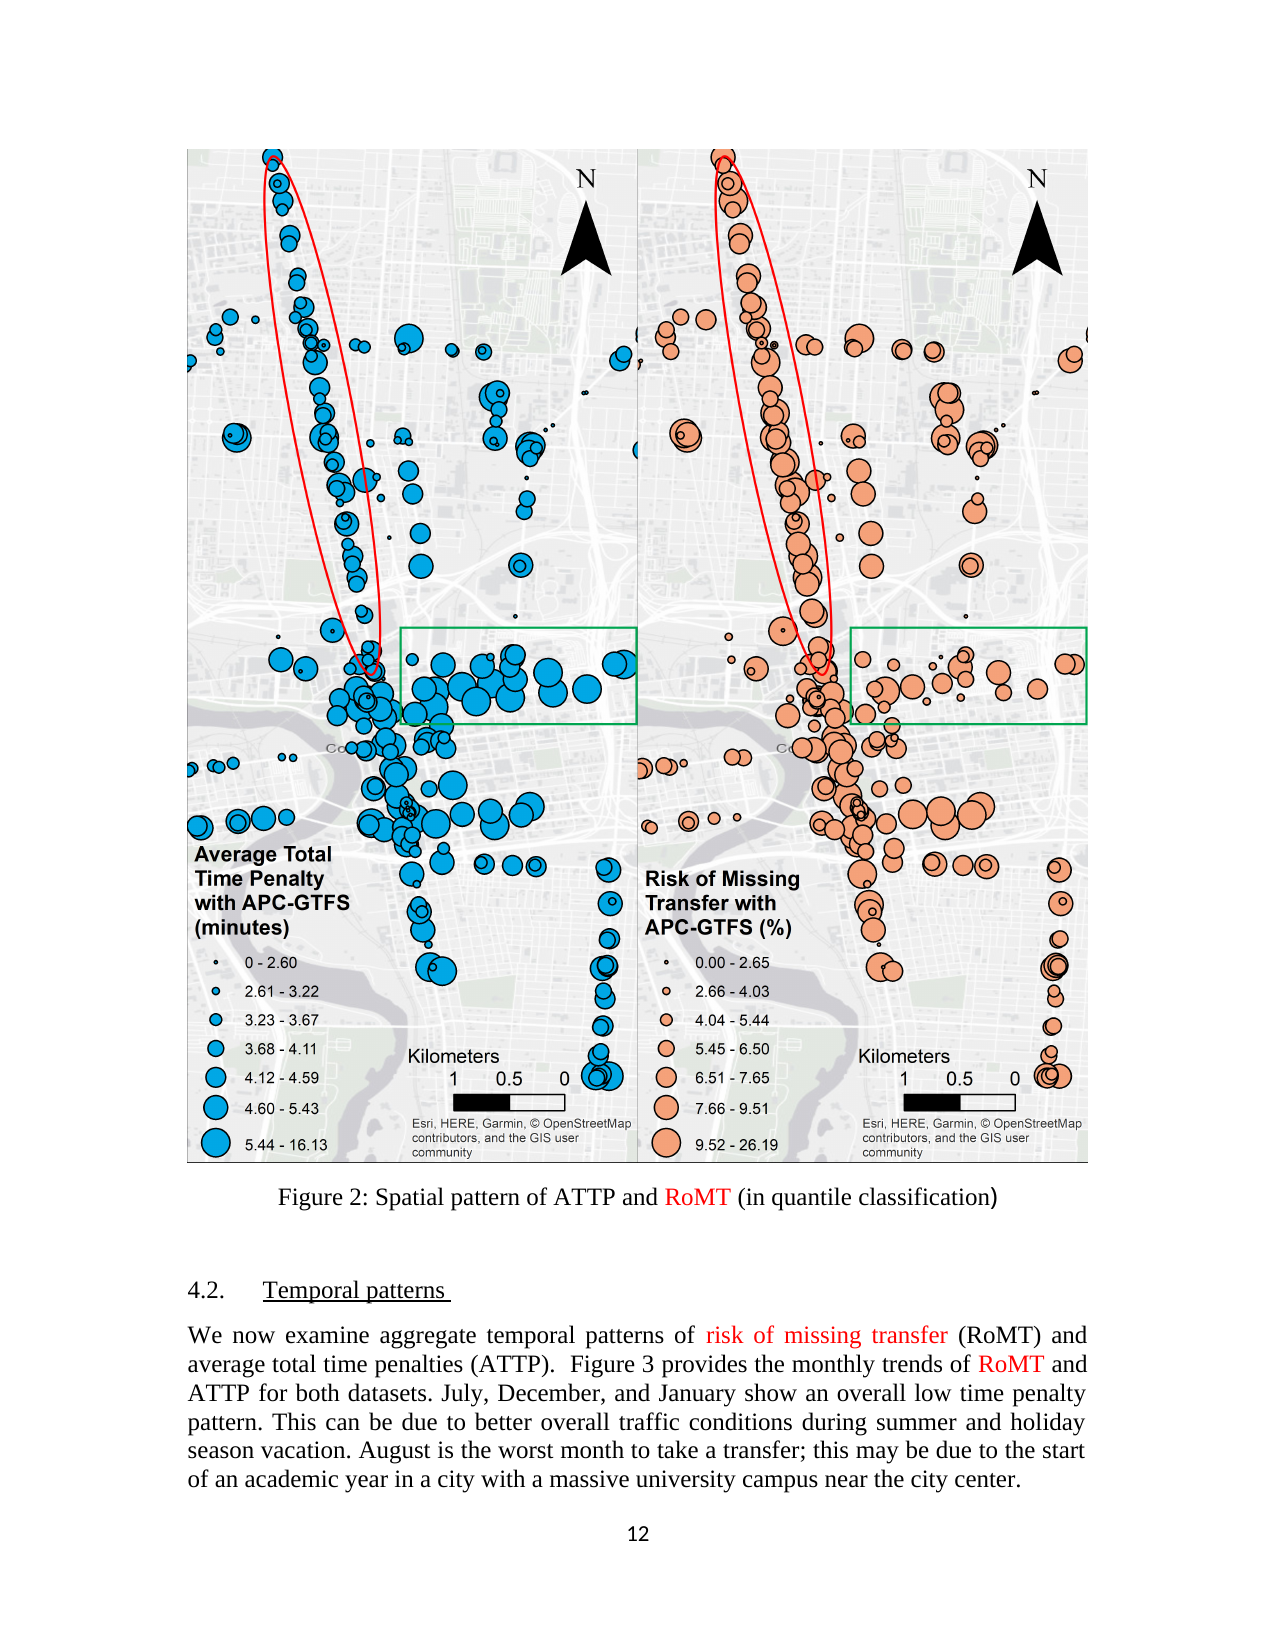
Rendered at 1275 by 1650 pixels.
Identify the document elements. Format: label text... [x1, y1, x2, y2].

text We now examine aggregate temporal patterns of risk of missing transfer (RoMT) and average total time penalties (ATTP). Figure 3 provides the monthly trends of RoMT and ATTP for both datasets. July, December, and January show an overall low time penalty pattern. This can be due to better overall traffic conditions during summer and holiday season vacation. August is the worst month to take a transfer; this may be due to the start of an academic year in a city with a massive university campus near the city center. [187, 1321, 1087, 1493]
text Figure 2: Spatial pattern of ATTP and RoMT (in quantile classification) [187, 1179, 1087, 1213]
list Temporal patterns [187, 1275, 1087, 1304]
picture [187, 149, 1088, 1163]
